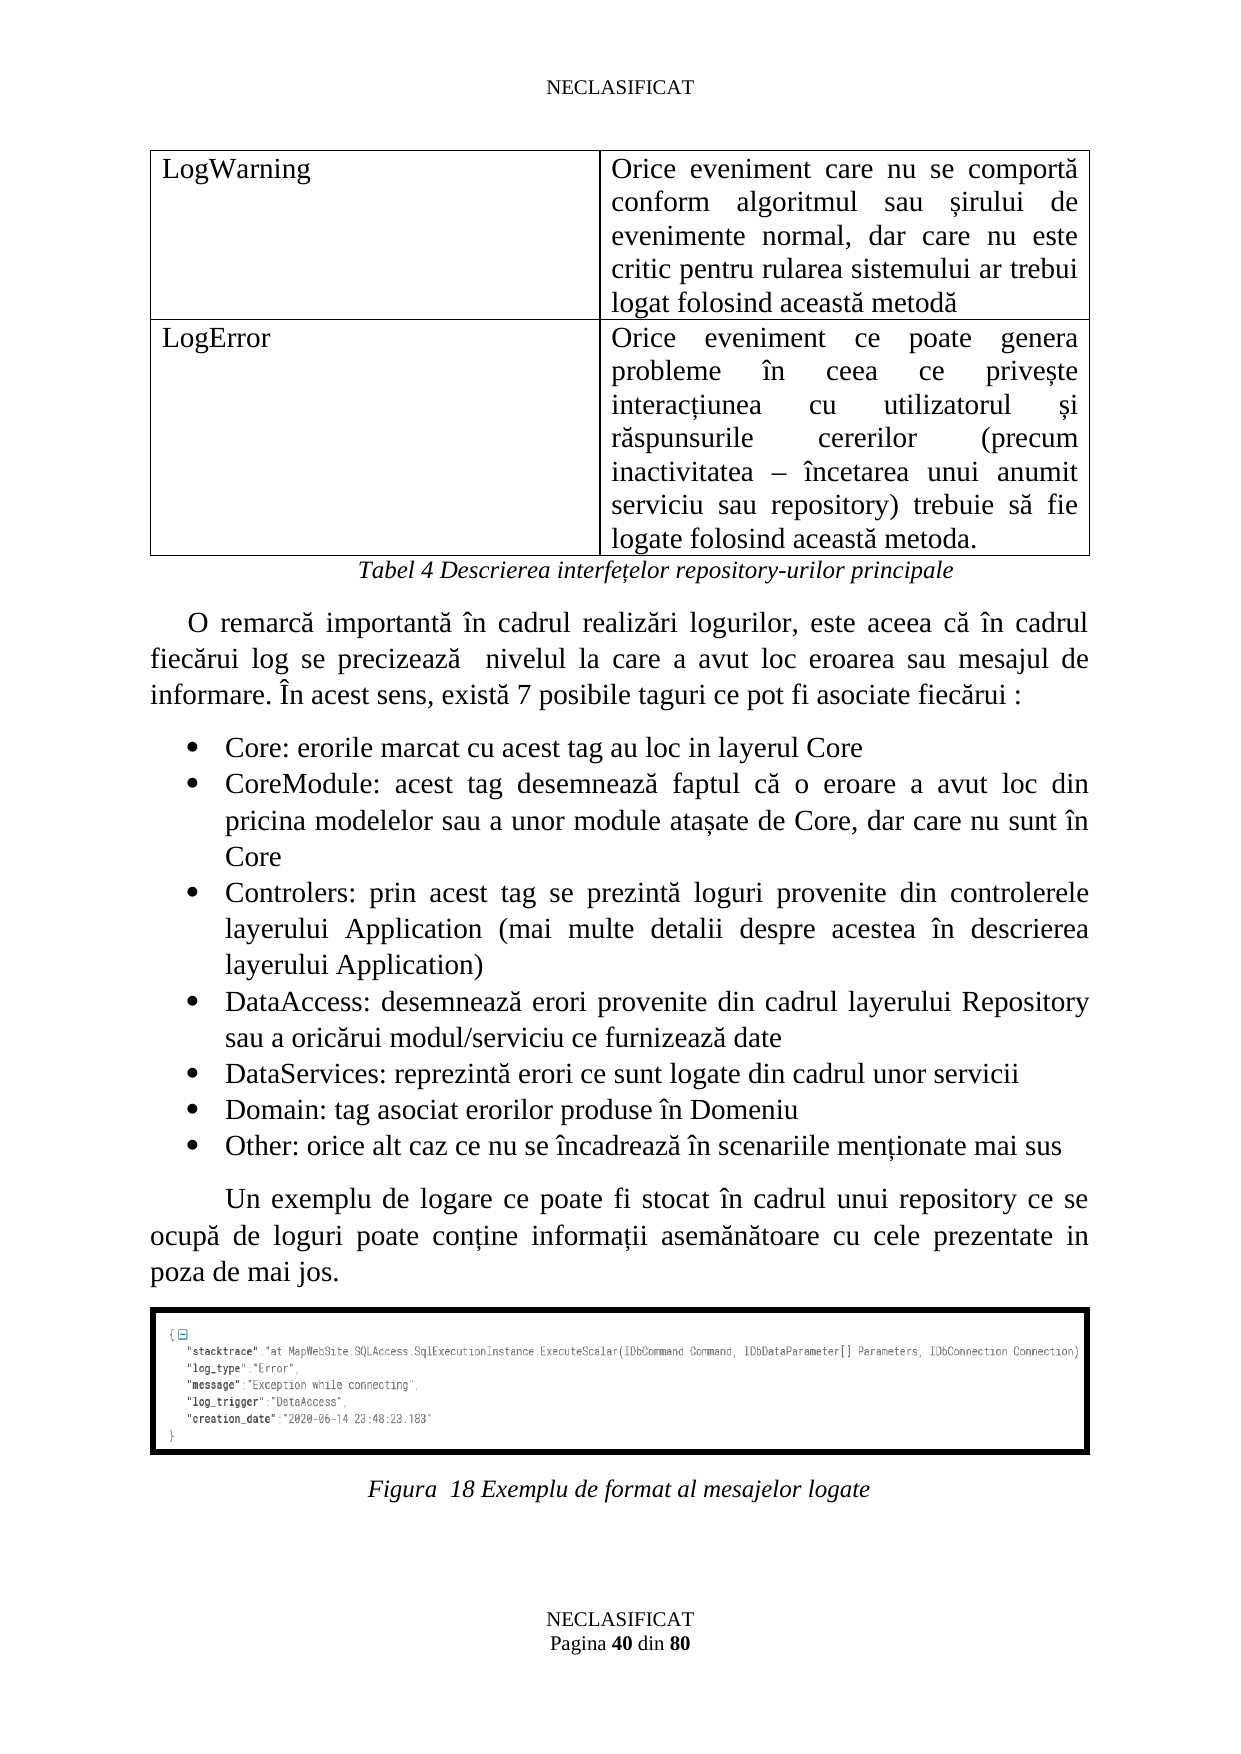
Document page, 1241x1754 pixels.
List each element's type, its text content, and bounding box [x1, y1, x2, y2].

list Core: erorile marcat cu acest tag au loc in layerul Core [187, 730, 1090, 764]
table_cell Orice eveniment care nu se comportă conform algoritmul sau șirului de evenimente normal, dar care nu este critic pentru rularea sistemului ar trebui logat folosind această metodă [601, 151, 1089, 319]
table_cell LogWarning [151, 151, 599, 319]
list Controlers: prin acest tag se prezintă loguri provenite din controlerele layerului Application (mai multe detalii despre acestea în descrierea layerului Application) [187, 875, 1090, 981]
list DataAccess: desemnează erori provenite din cadrul layerului Repository sau a oricărui modul/serviciu ce furnizează date [187, 984, 1090, 1053]
table_cell LogError [151, 320, 599, 554]
list Other: orice alt caz ce nu se încadrează în scenariile menționate mai sus [187, 1128, 1090, 1162]
table_cell Orice eveniment ce poate genera probleme în ceea ce privește interacțiunea cu utilizatorul și răspunsurile cererilor (precum inactivitatea – încetarea unui anumit serviciu sau repository) trebuie să fie logate folosind această metoda. [601, 320, 1089, 554]
list CoreModule: acest tag desemnează faptul că o eroare a avut loc din pricina modelelor sau a unor module atașate de Core, dar care nu sunt în Core [187, 767, 1090, 872]
list DataServices: reprezintă erori ce sunt logate din cadrul unor servicii [187, 1056, 1090, 1090]
text O remarcă importantă în cadrul realizări logurilor, este aceea că în cadrul fiecărui log se precizează nivelul la care a avut loc eroarea sau mesajul de informare. În acest sens, există 7 posibile taguri ce pot fi asociate fiecărui : [150, 605, 1090, 711]
text Un exemplu de logare ce poate fi stocat în cadrul unui repository ce se ocupă de loguri poate conține informații asemănătoare cu cele prezentate in poza de mai jos. [150, 1181, 1090, 1287]
picture [156, 1313, 1084, 1449]
list Domain: tag asociat erorilor produse în Domeniu [187, 1092, 1090, 1126]
